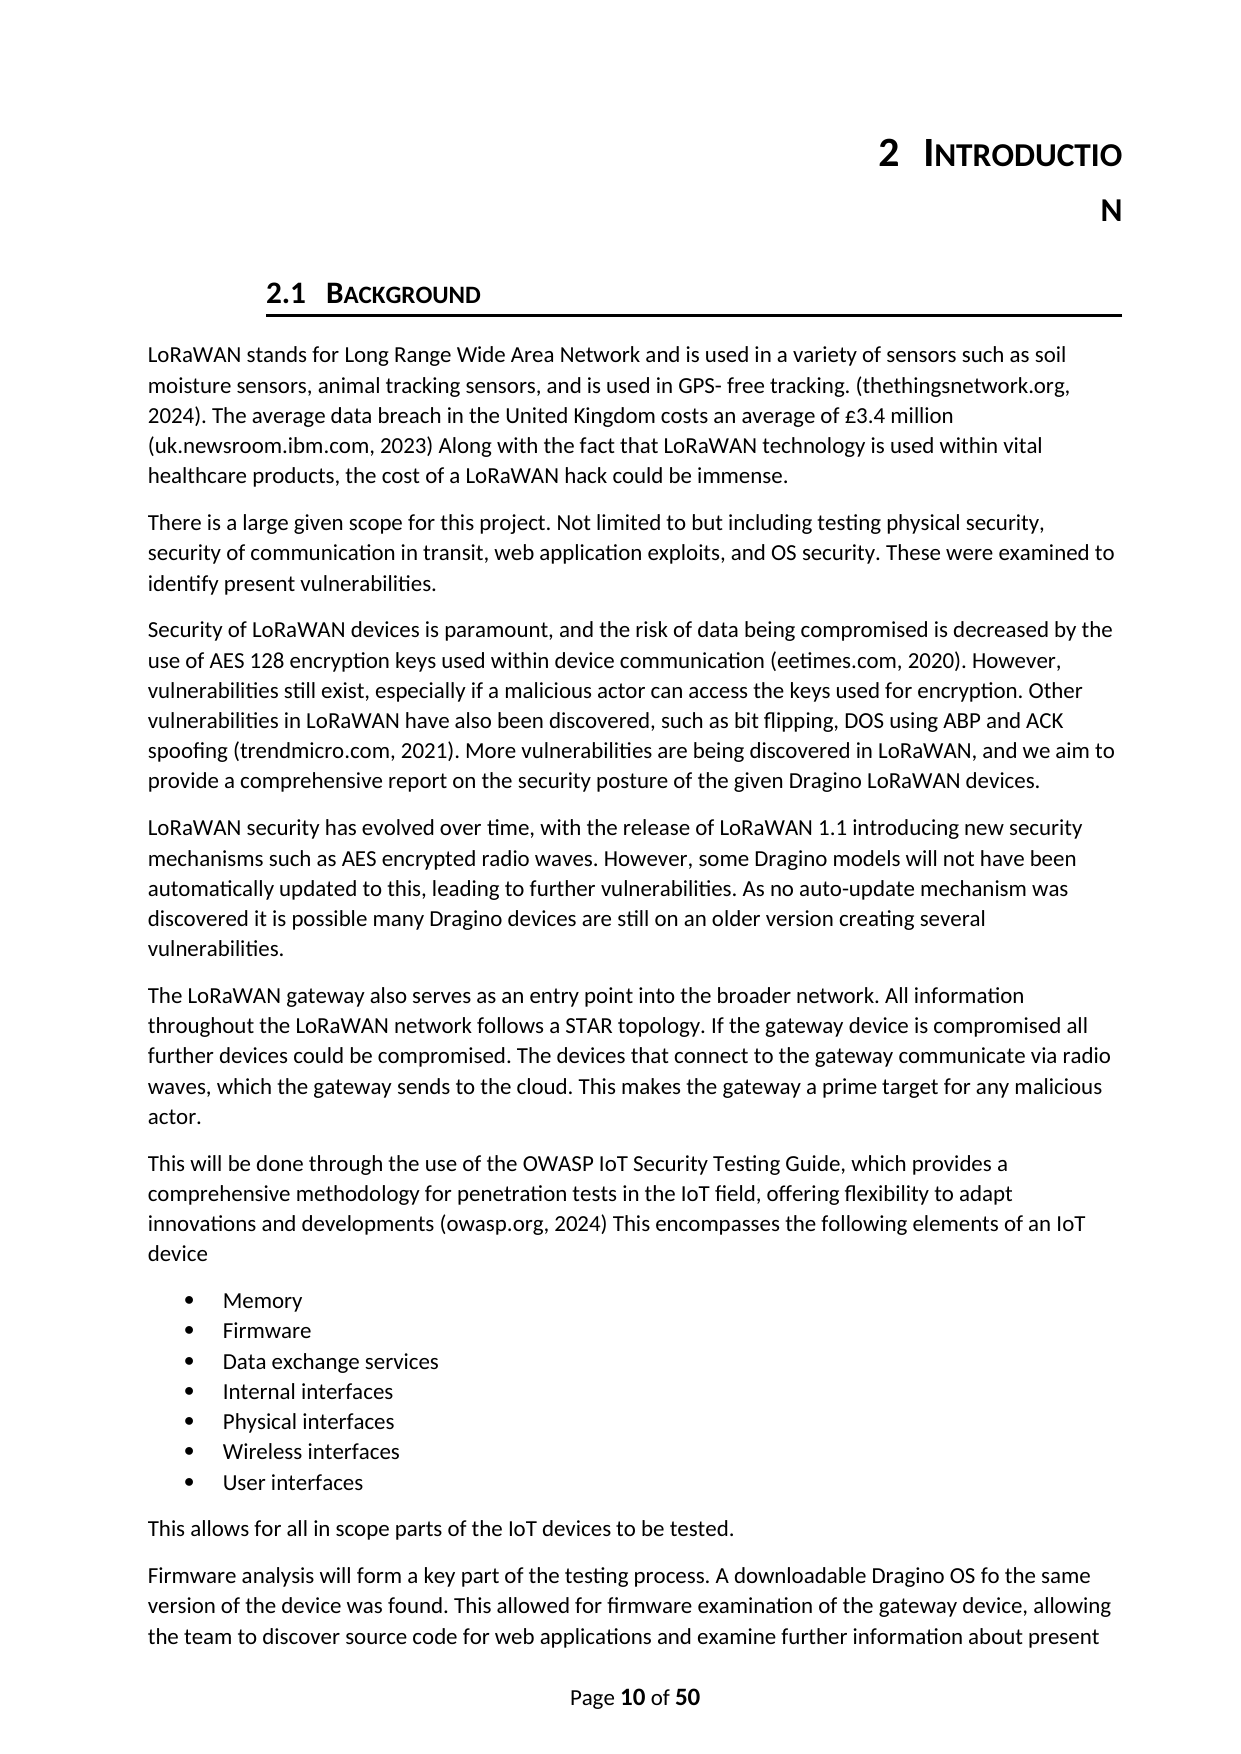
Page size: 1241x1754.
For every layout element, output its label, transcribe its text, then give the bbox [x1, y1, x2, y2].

list Memory [185, 1286, 1122, 1314]
list Internal interfaces [185, 1377, 1122, 1405]
list Physical interfaces [185, 1407, 1122, 1435]
text This allows for all in scope parts of the IoT devices to be tested. [148, 1514, 1122, 1543]
text There is a large given scope for this project. Not limited to but including testing physical security, security of communication in transit, web application exploits, and OS security. These were examined to identify present vulnerabilities. [148, 508, 1122, 597]
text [148, 1561, 1122, 1650]
text LoRaWAN security has evolved over time, with the release of LoRaWAN 1.1 introducing new security mechanisms such as AES encrypted radio waves. However, some Dragino models will not have been automatically updated to this, leading to further vulnerabilities. As no auto-update mechanism was discovered it is possible many Dragino devices are still on an older version creating several vulnerabilities. [148, 813, 1122, 962]
text Security of LoRaWAN devices is paramount, and the risk of data being compromised is decreased by the use of AES 128 encryption keys used within device communication (eetimes.com, 2020). However, vulnerabilities still exist, especially if a malicious actor can access the keys used for encryption. Other vulnerabilities in LoRaWAN have also been discovered, such as bit flipping, DOS using ABP and ACK spoofing (trendmicro.com, 2021). More vulnerabilities are being discovered in LoRaWAN, and we aim to provide a comprehensive report on the security posture of the given Dragino LoRaWAN devices. [148, 616, 1122, 795]
text LoRaWAN stands for Long Range Wide Area Network and is used in a variety of sensors such as soil moisture sensors, animal tracking sensors, and is used in GPS- free tracking. (thethingsnetwork.org, 2024). The average data breach in the United Kingdom costs an average of £3.4 million (uk.newsroom.ibm.com, 2023) Along with the fact that LoRaWAN technology is used within vital healthcare products, the cost of a LoRaWAN hack could be immense. [148, 341, 1122, 489]
subtitle Background [266, 273, 1122, 314]
text This will be done through the use of the OWASP IoT Security Testing Guide, which provides a comprehensive methodology for penetration tests in the IoT field, offering flexibility to adapt innovations and developments (owasp.org, 2024) This encompasses the following elements of an IoT device [148, 1149, 1122, 1268]
list Wireless interfaces [185, 1437, 1122, 1466]
list Firmware [185, 1317, 1122, 1345]
text The LoRaWAN gateway also serves as an entry point into the broader network. All information throughout the LoRaWAN network follows a STAR topology. If the gateway device is compromised all further devices could be compromised. The devices that connect to the gateway communicate via radio waves, which the gateway sends to the cloud. This makes the gateway a prime target for any malicious actor. [148, 981, 1122, 1130]
list Data exchange services [185, 1347, 1122, 1375]
list User interfaces [185, 1468, 1122, 1496]
subtitle Introduction [856, 126, 1122, 232]
